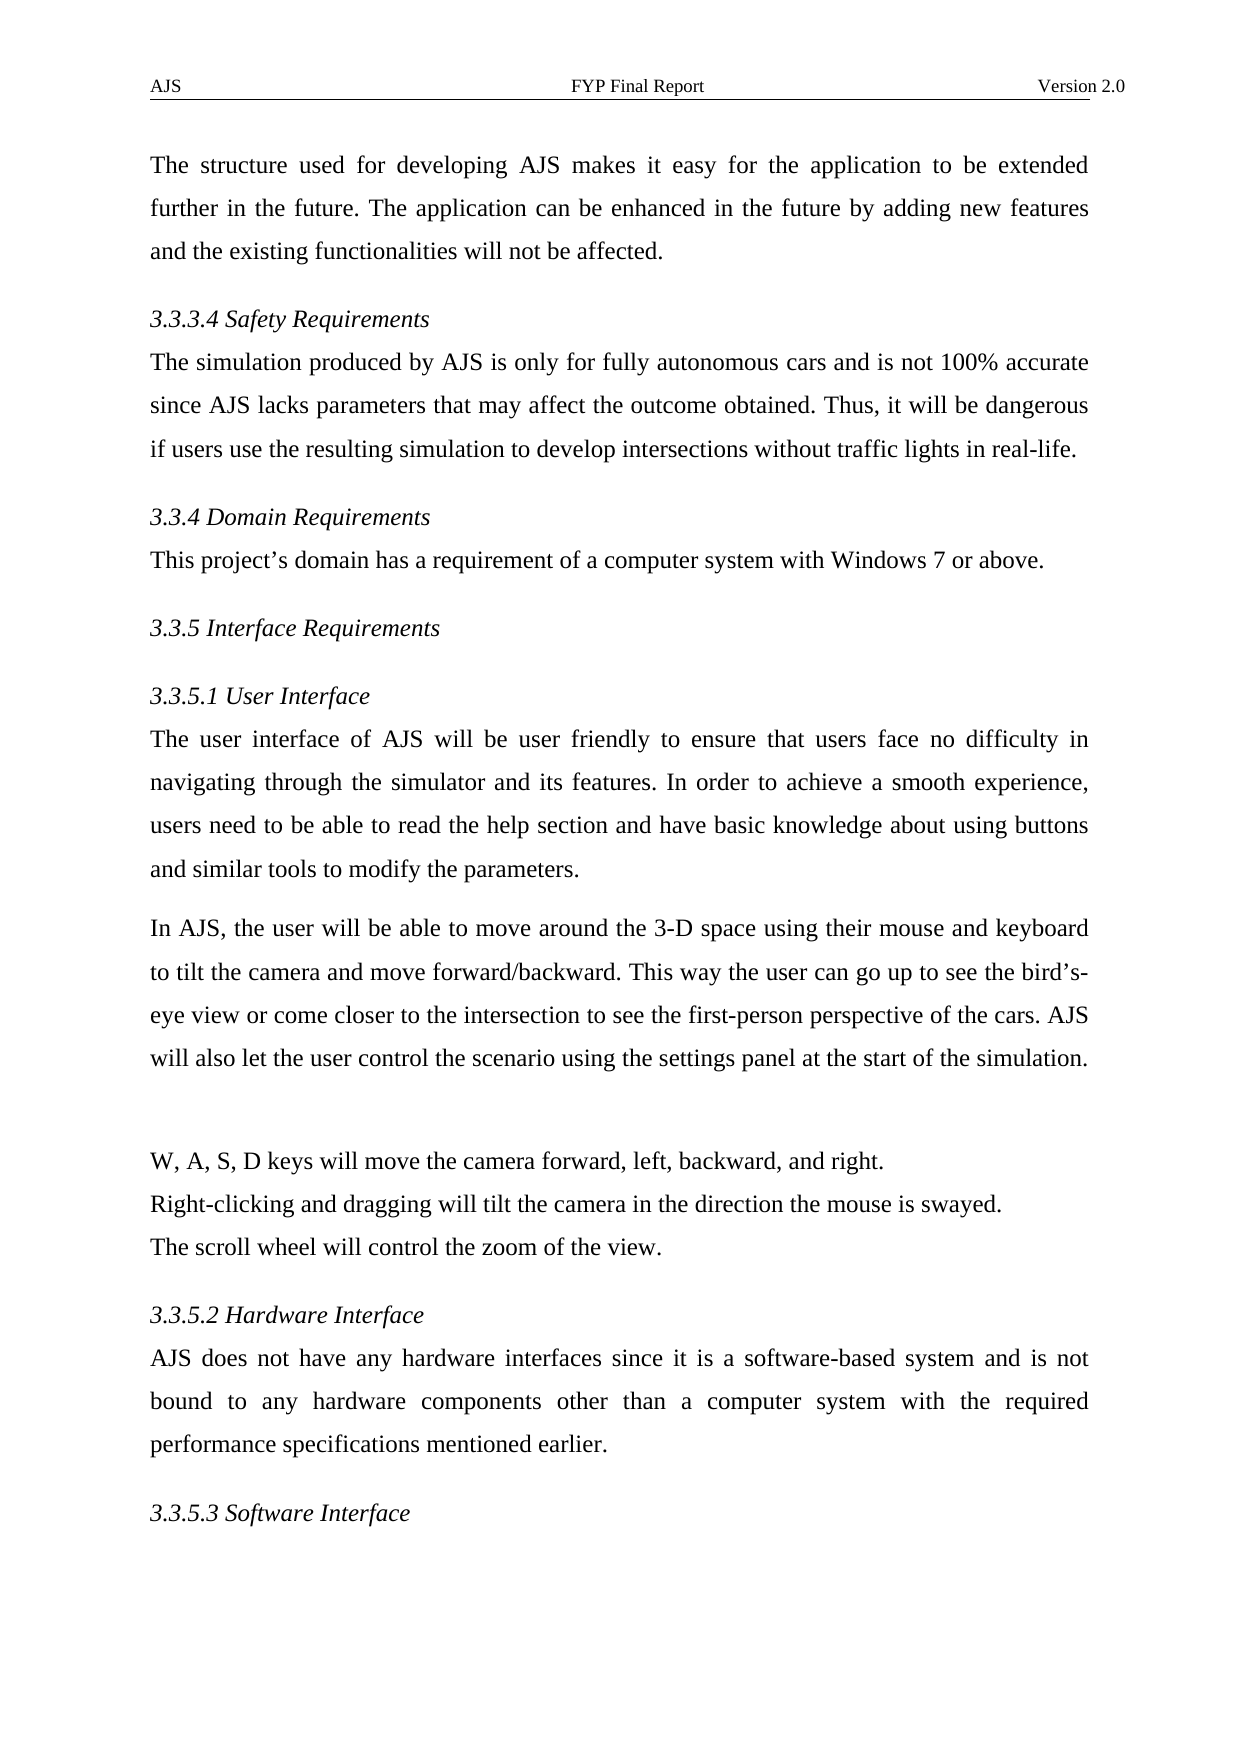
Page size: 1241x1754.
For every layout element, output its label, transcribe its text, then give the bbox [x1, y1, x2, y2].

subtitle Safety Requirements [150, 304, 1090, 333]
text This project’s domain has a requirement of a computer system with Windows 7 or above. [150, 545, 1090, 574]
text The user interface of AJS will be user friendly to ensure that users face no difficulty in navigating through the simulator and its features. In order to achieve a smooth experience, users need to be able to read the help section and have basic knowledge about using buttons and similar tools to modify the parameters. [150, 724, 1090, 882]
text The simulation produced by AJS is only for fully autonomous cars and is not 100% accurate since AJS lacks parameters that may affect the outcome obtained. Thus, it will be dangerous if users use the resulting simulation to develop intersections without traffic lights in real-life. [150, 347, 1090, 462]
text The structure used for developing AJS makes it easy for the application to be extended further in the future. The application can be enhanced in the future by adding new features and the existing functionalities will not be affected. [150, 150, 1090, 265]
text Right-clicking and dragging will tilt the camera in the direction the mouse is swayed. [150, 1189, 1090, 1218]
text The scroll wheel will control the zoom of the view. [150, 1232, 1090, 1261]
text W, A, S, D keys will move the camera forward, left, backward, and right. [150, 1146, 1090, 1174]
subtitle User Interface [150, 681, 1090, 710]
subtitle Interface Requirements [150, 613, 1090, 642]
subtitle Domain Requirements [150, 502, 1090, 531]
text AJS does not have any hardware interfaces since it is a software-based system and is not bound to any hardware components other than a computer system with the required performance specifications mentioned earlier. [150, 1343, 1090, 1458]
text In AJS, the user will be able to move around the 3-D space using their mouse and keyboard to tilt the camera and move forward/backward. This way the user can go up to see the bird’s-eye view or come closer to the intersection to see the first-person perspective of the cars. AJS will also let the user control the scenario using the settings panel at the start of the simulation. [150, 913, 1090, 1115]
subtitle Software Interface [150, 1498, 1090, 1526]
subtitle Hardware Interface [150, 1300, 1090, 1329]
